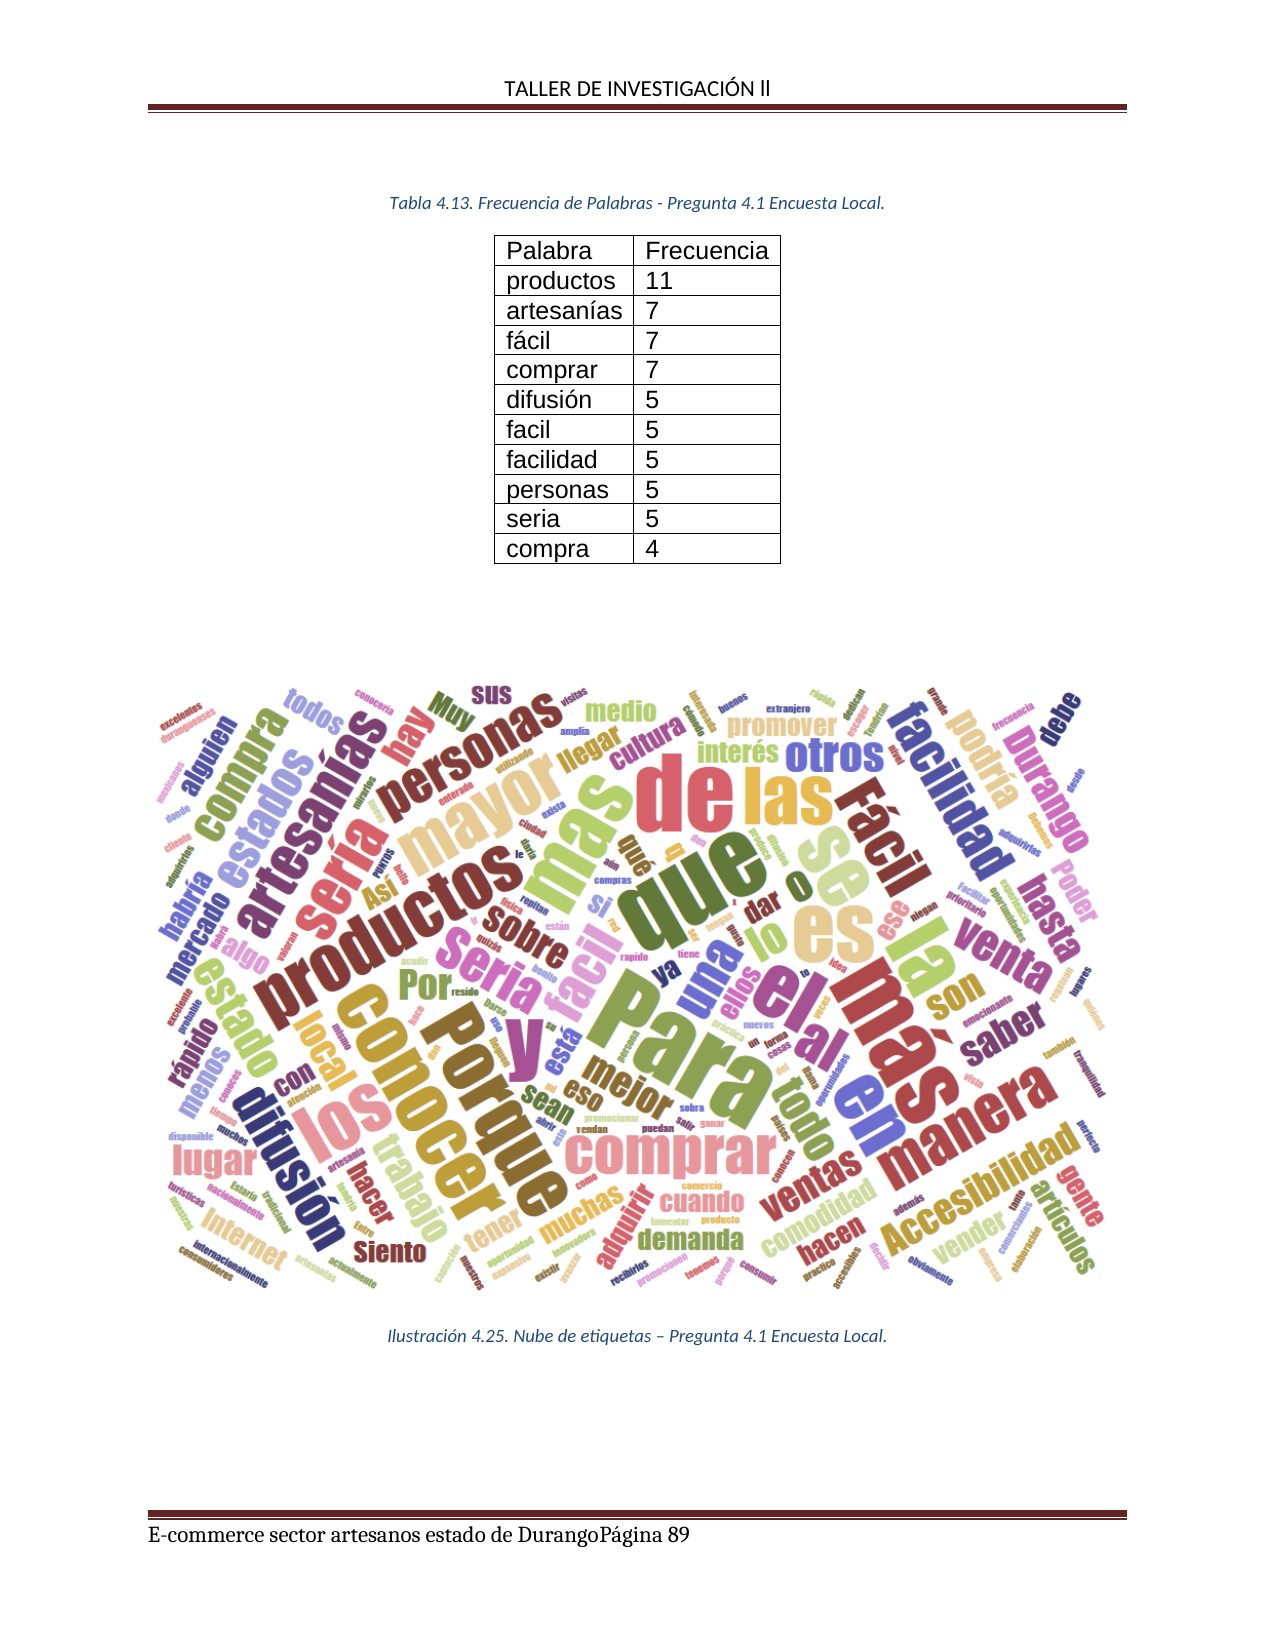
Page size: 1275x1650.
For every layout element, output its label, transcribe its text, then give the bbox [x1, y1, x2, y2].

table_cell 7 [634, 296, 780, 324]
table_cell 11 [634, 266, 780, 295]
text Ilustración 4.21. Nube de etiquetas – Pregunta 4.1 Encuesta Local. [148, 1324, 1127, 1347]
table_cell 5 [634, 445, 780, 473]
table_cell 5 [634, 504, 780, 533]
table_cell compra [495, 534, 633, 563]
table_cell fácil [495, 326, 633, 354]
table_cell seria [495, 504, 633, 533]
table_cell 7 [634, 326, 780, 354]
table_cell facilidad [495, 445, 633, 473]
table_header Frecuencia [634, 236, 780, 265]
table_cell facil [495, 415, 633, 444]
table_cell 7 [634, 355, 780, 384]
text Tabla 4.9. Frecuencia de Palabras - Pregunta 4.1 Encuesta Local. [148, 191, 1127, 214]
table_cell artesanías [495, 296, 633, 324]
table_cell 5 [634, 415, 780, 444]
picture [147, 671, 1116, 1300]
table_cell productos [495, 266, 633, 295]
table_cell difusión [495, 385, 633, 414]
table_cell 4 [634, 534, 780, 563]
table_cell personas [495, 475, 633, 503]
table_cell 5 [634, 475, 780, 503]
table_cell comprar [495, 355, 633, 384]
table_header Palabra [495, 236, 633, 265]
table_cell 5 [634, 385, 780, 414]
